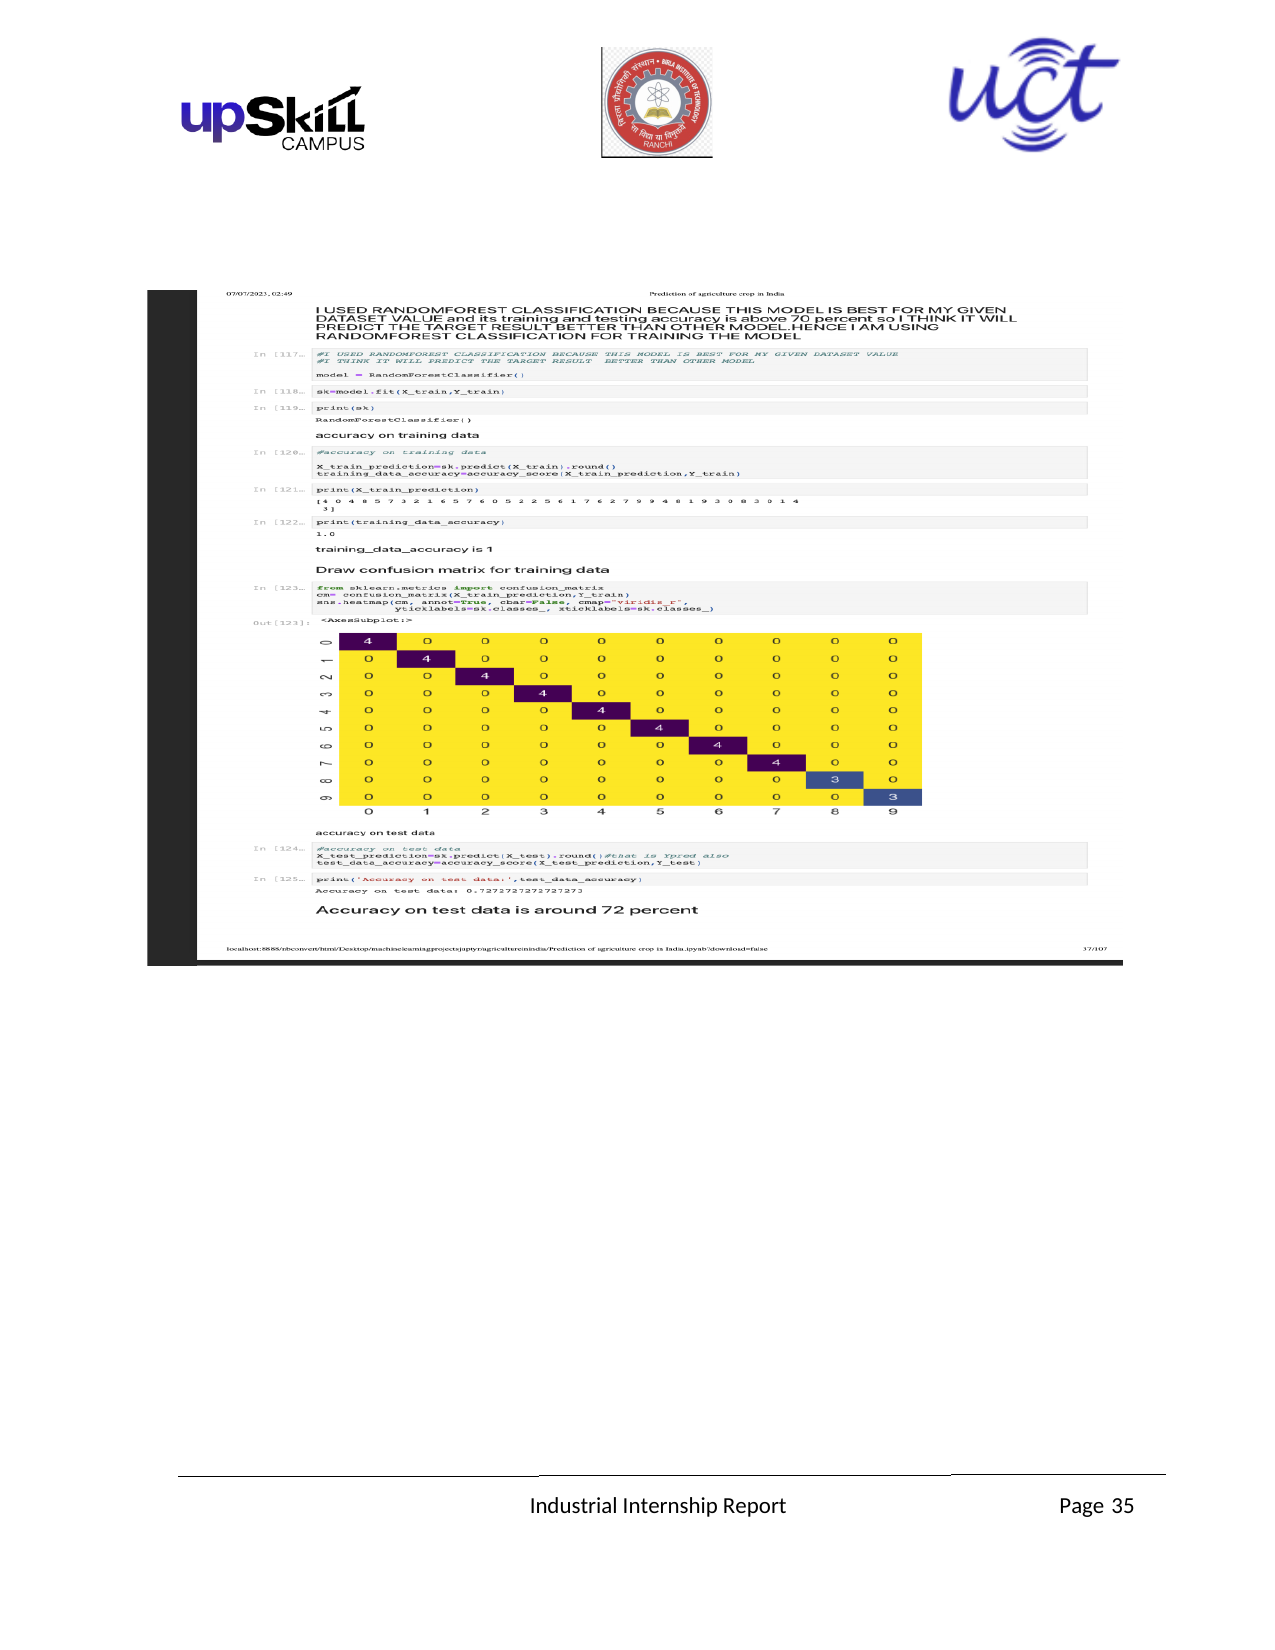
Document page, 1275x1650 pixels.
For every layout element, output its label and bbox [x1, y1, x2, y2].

picture [147, 290, 1123, 966]
picture [150, 73, 396, 154]
picture [601, 47, 713, 158]
picture [946, 28, 1125, 154]
